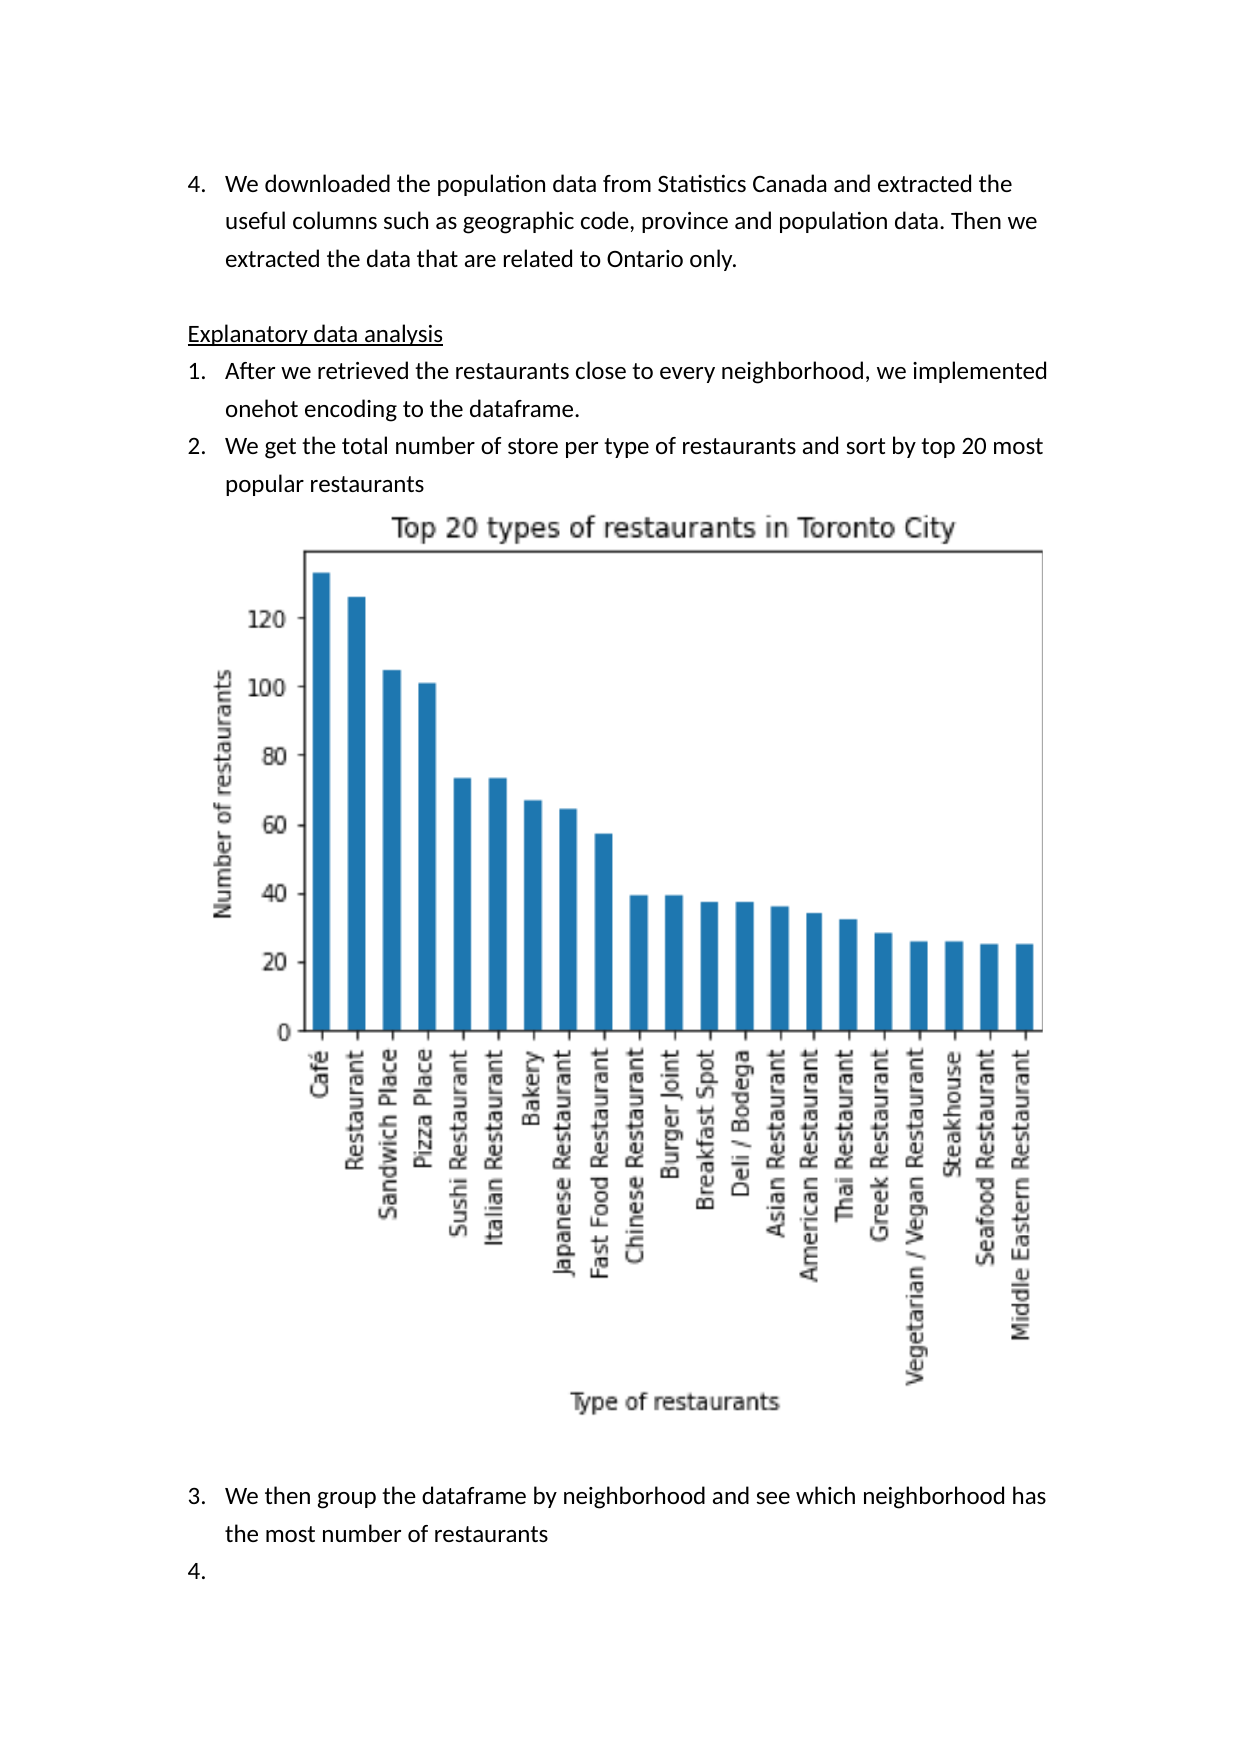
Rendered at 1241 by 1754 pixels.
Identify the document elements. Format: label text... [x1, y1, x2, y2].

list After we retrieved the restaurants close to every neighborhood, we implemented onehot encoding to the dataframe. [187, 352, 1053, 427]
text Explanatory data analysis [187, 314, 1053, 352]
picture [187, 502, 1043, 1421]
list We then group the dataframe by neighborhood and see which neighborhood has the most number of restaurants [187, 1477, 1053, 1552]
list We downloaded the population data from Statistics Canada and extracted the useful columns such as geographic code, province and population data. Then we extracted the data that are related to Ontario only. [187, 164, 1053, 277]
list We get the total number of store per type of restaurants and sort by top 20 most popular restaurants [187, 427, 1053, 502]
